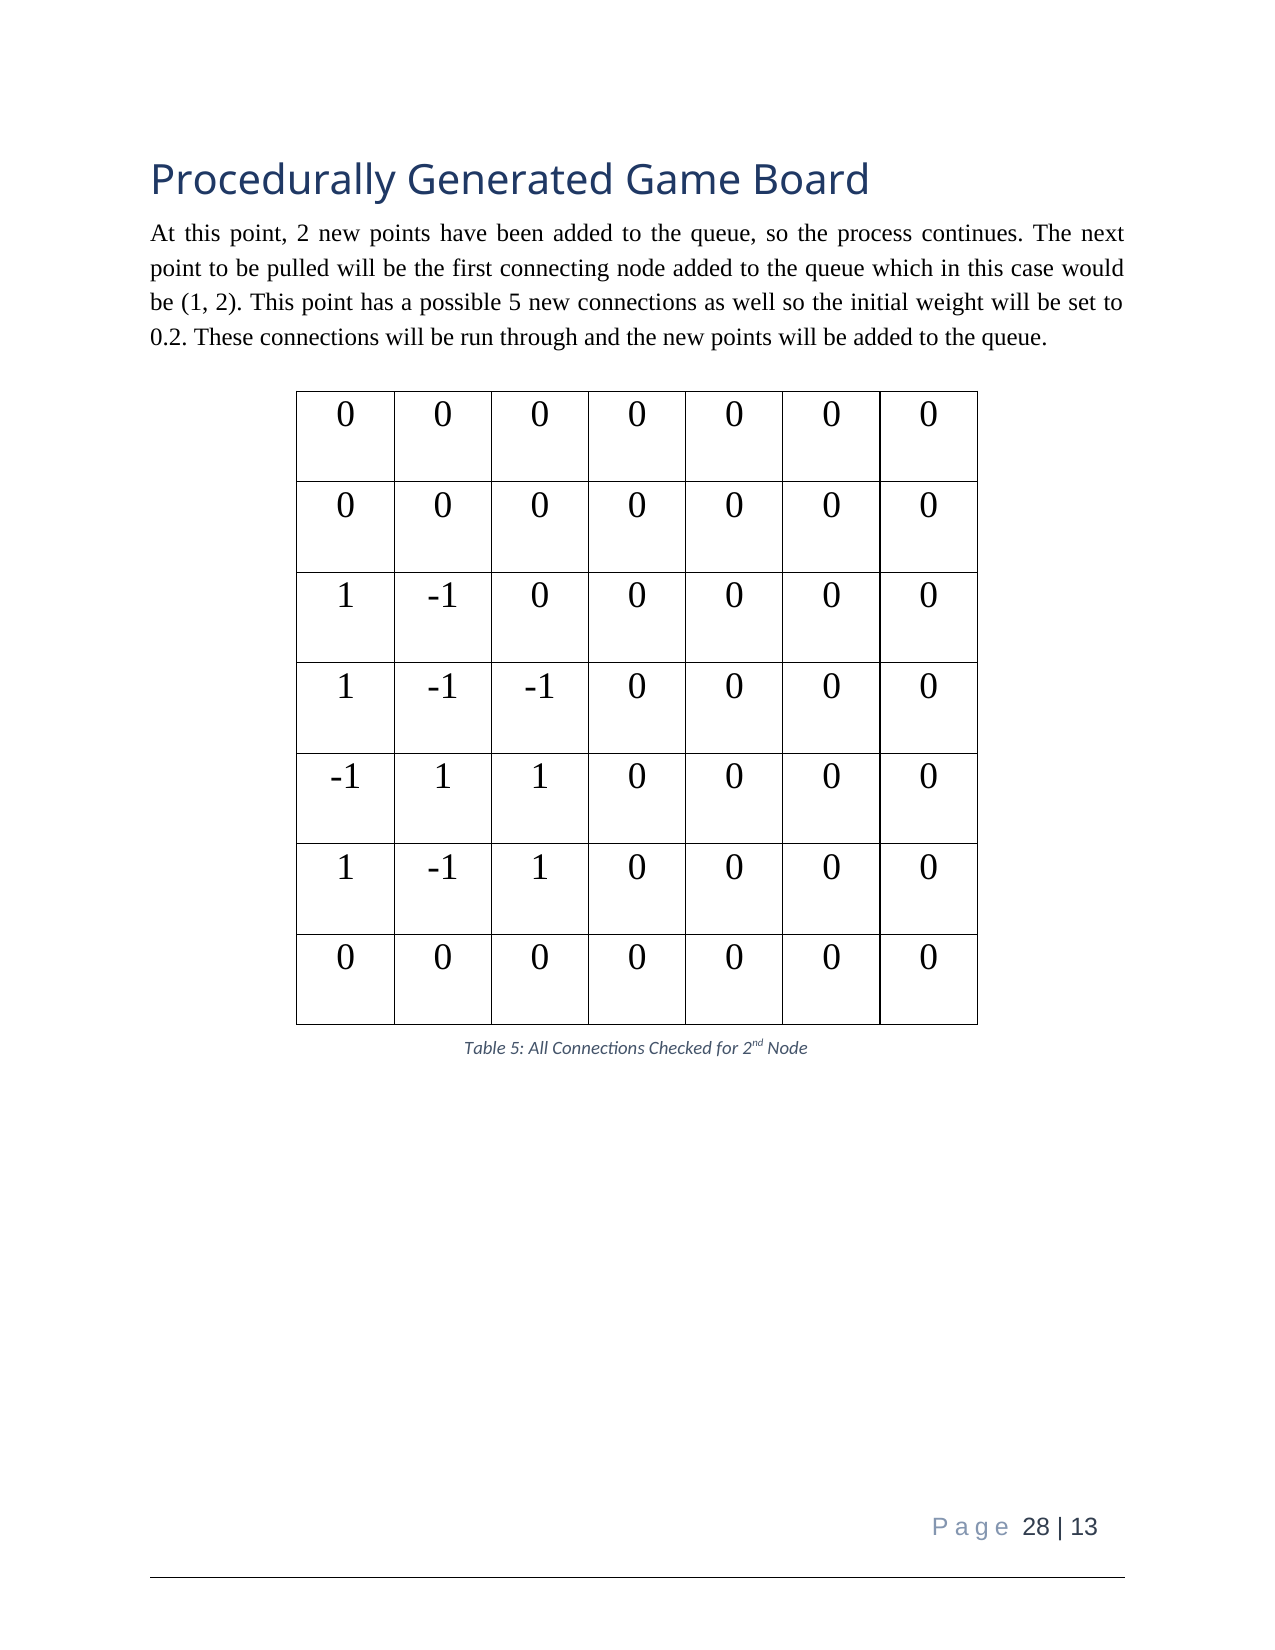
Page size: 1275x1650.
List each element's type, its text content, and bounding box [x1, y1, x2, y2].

table_cell 1 [492, 844, 588, 934]
table_cell -1 [492, 663, 588, 753]
table_cell 0 [686, 573, 782, 662]
table_cell 0 [783, 573, 879, 662]
table_cell 0 [297, 482, 394, 572]
table_cell 0 [686, 482, 782, 572]
table_cell 1 [297, 663, 394, 753]
table_cell 0 [589, 482, 685, 572]
text At this point, 2 new points have been added to the queue, so the process continues. The next point to be pulled will be the first connecting node added to the queue which in this case would be (1, 2). This point has a possible 5 new connections as well so the initial weight will be set to 0.2. These connections will be run through and the new points will be added to the queue. [150, 218, 1125, 350]
table_cell -1 [395, 573, 491, 662]
table_cell 0 [395, 482, 491, 572]
table_cell 0 [783, 844, 879, 934]
table_cell 0 [492, 482, 588, 572]
table_cell 0 [589, 844, 685, 934]
table_header 0 [783, 392, 879, 481]
table_cell 1 [297, 573, 394, 662]
table_cell 0 [589, 573, 685, 662]
table_cell 0 [492, 935, 588, 1024]
table_cell 0 [881, 935, 977, 1024]
table_cell 0 [395, 935, 491, 1024]
table_cell 0 [686, 663, 782, 753]
table_header 0 [589, 392, 685, 481]
table_cell 0 [297, 935, 394, 1024]
table_cell 0 [783, 663, 879, 753]
table_header 0 [297, 392, 394, 481]
table_cell 0 [589, 663, 685, 753]
table_header 0 [395, 392, 491, 481]
table_cell 0 [783, 482, 879, 572]
table_cell 0 [783, 754, 879, 843]
table_cell -1 [395, 844, 491, 934]
table_cell 1 [395, 754, 491, 843]
table_cell 0 [686, 844, 782, 934]
table_cell 0 [686, 754, 782, 843]
table_cell 0 [881, 573, 977, 662]
text Procedurally Generated Game Board [150, 150, 1125, 207]
table_cell 1 [297, 844, 394, 934]
table_header 0 [686, 392, 782, 481]
table_cell 0 [783, 935, 879, 1024]
table_header 0 [492, 392, 588, 481]
table_cell 0 [881, 482, 977, 572]
table_cell 0 [492, 573, 588, 662]
table_cell 0 [881, 754, 977, 843]
table_cell -1 [395, 663, 491, 753]
table_cell 0 [589, 935, 685, 1024]
table_header 0 [881, 392, 977, 481]
table_cell -1 [297, 754, 394, 843]
table_cell 0 [589, 754, 685, 843]
table_cell 0 [881, 663, 977, 753]
table_cell 1 [492, 754, 588, 843]
table_cell 0 [686, 935, 782, 1024]
table_cell 0 [881, 844, 977, 934]
